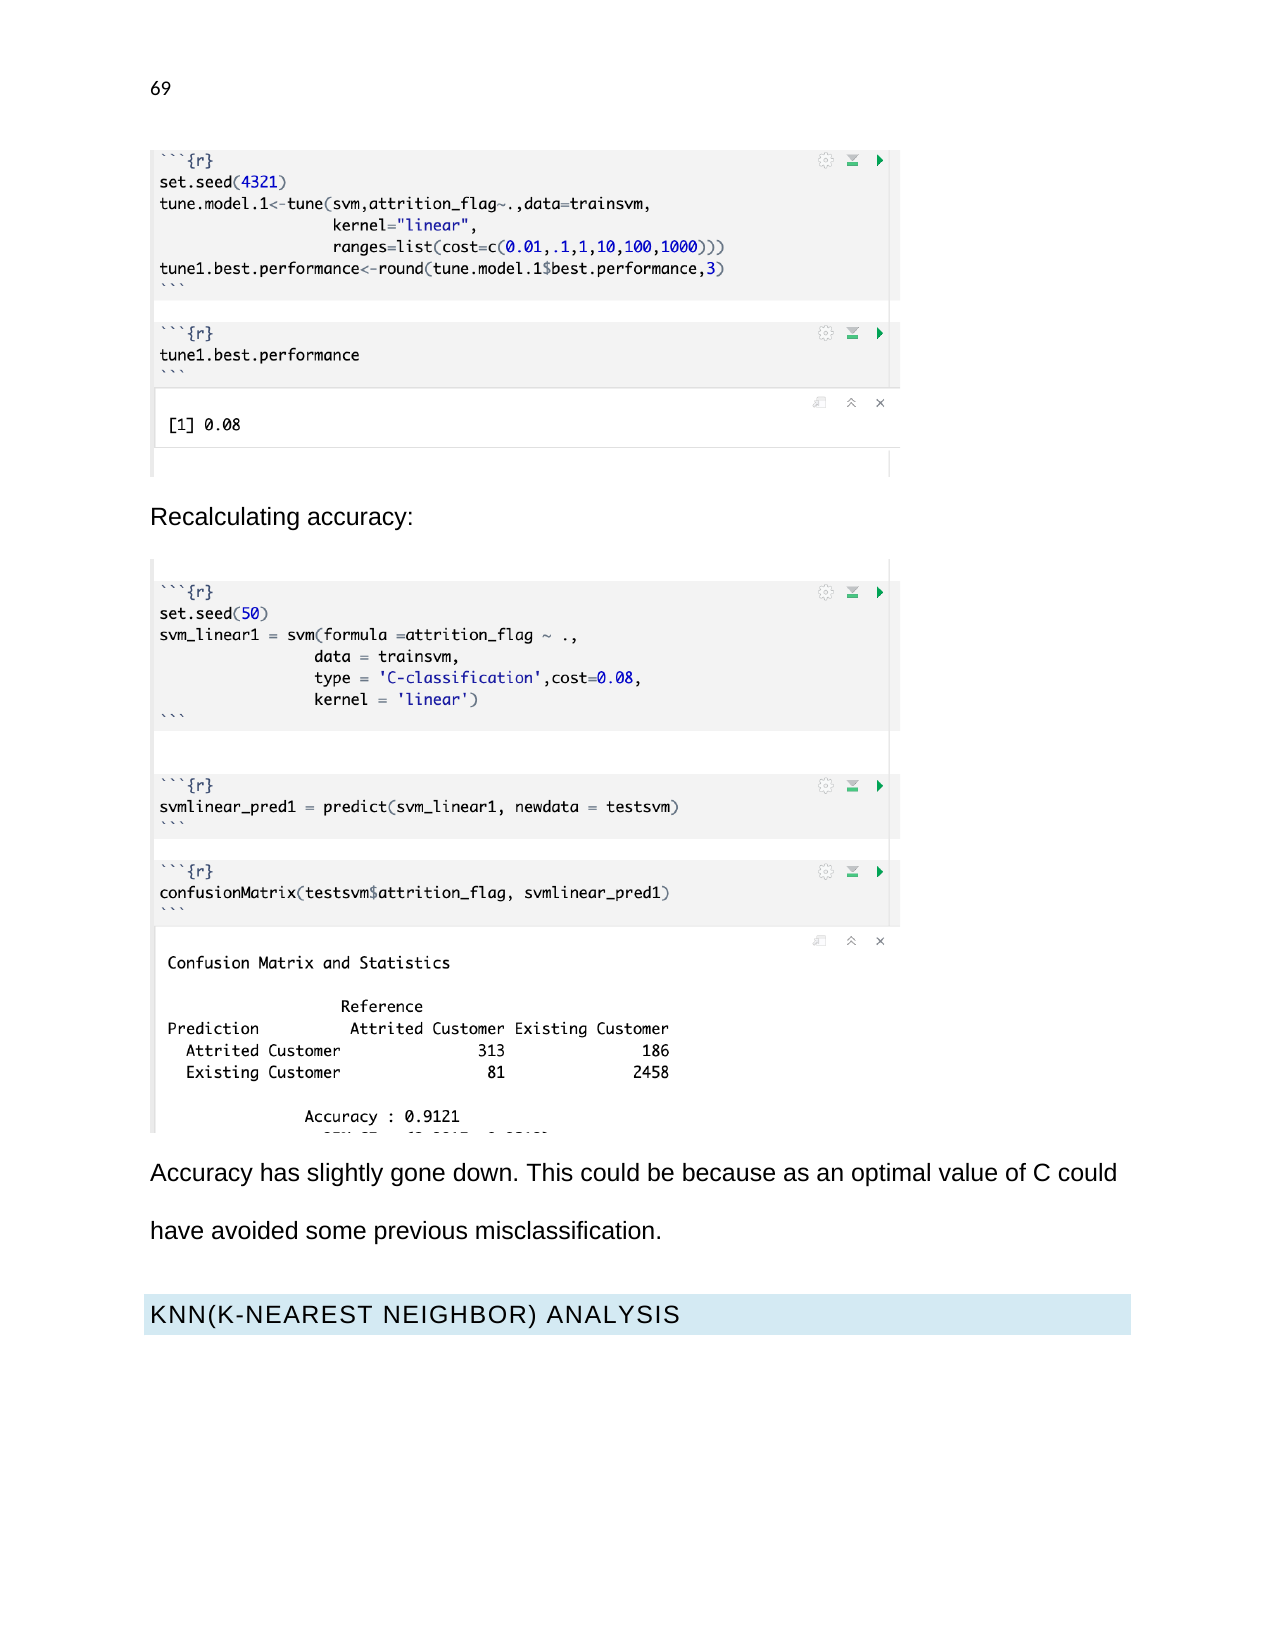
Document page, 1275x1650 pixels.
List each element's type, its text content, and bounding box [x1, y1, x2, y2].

text Accuracy has slightly gone down. This could be because as an optimal value of C could have avoided some previous misclassification. [150, 1158, 1125, 1244]
text Recalculating accuracy: [150, 502, 1125, 531]
picture [150, 559, 901, 1133]
subtitle kNN(k-Nearest Neighbor) Analysis [150, 1300, 1125, 1329]
picture [150, 150, 901, 477]
